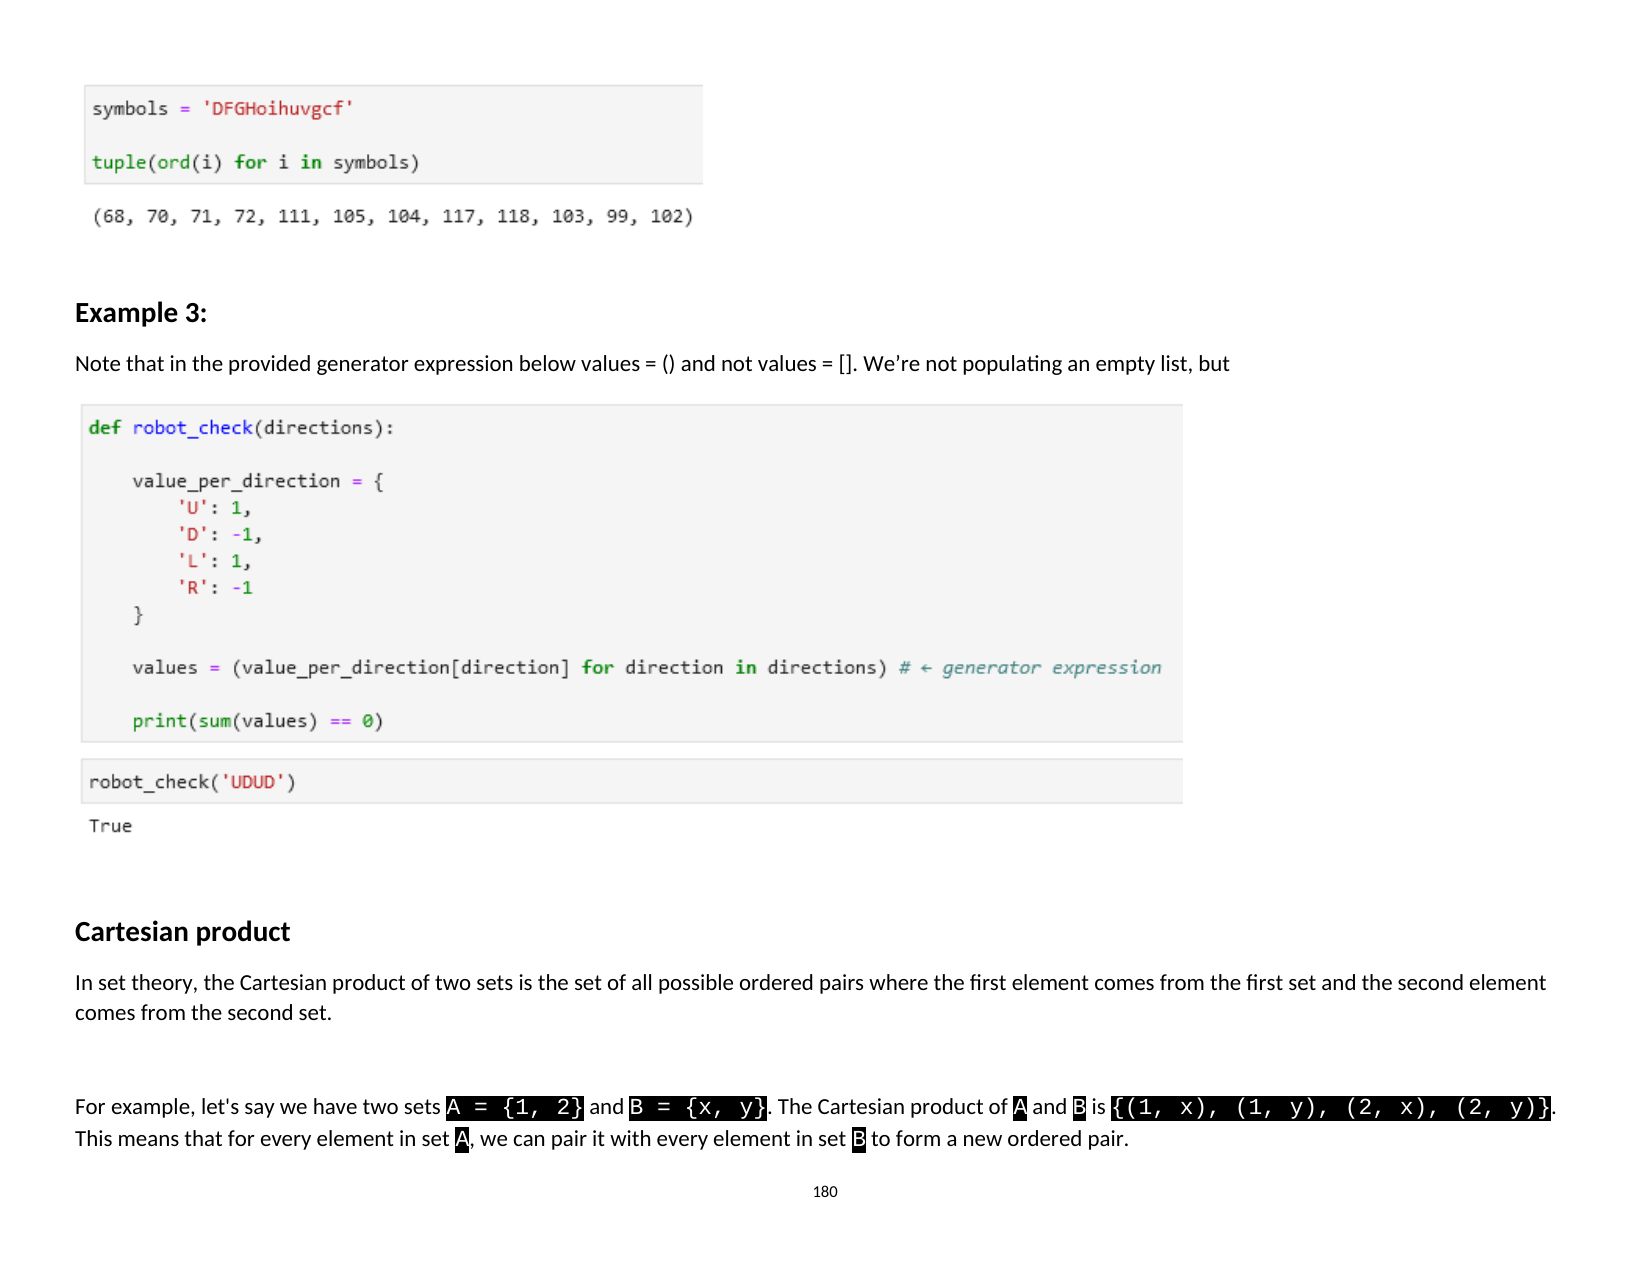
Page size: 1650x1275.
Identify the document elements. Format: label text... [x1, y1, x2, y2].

text In set theory, the Cartesian product of two sets is the set of all possible ordered pairs where the first element comes from the first set and the second element comes from the second set. [75, 968, 1575, 1027]
picture [75, 75, 704, 229]
text Cartesian product [75, 913, 1575, 949]
text Note that in the provided generator expression below values = () and not values = []. We’re not populating an empty list, but [75, 349, 1575, 377]
text For example, let's say we have two sets A = {1, 2} and B = {x, y}. The Cartesian product of A and B is {(1, x), (1, y), (2, x), (2, y)}. This means that for every element in set A, we can pair it with every element in set B to form a new ordered pair. [75, 1092, 1575, 1153]
text Example 3: [75, 294, 1575, 329]
picture [75, 395, 1183, 848]
